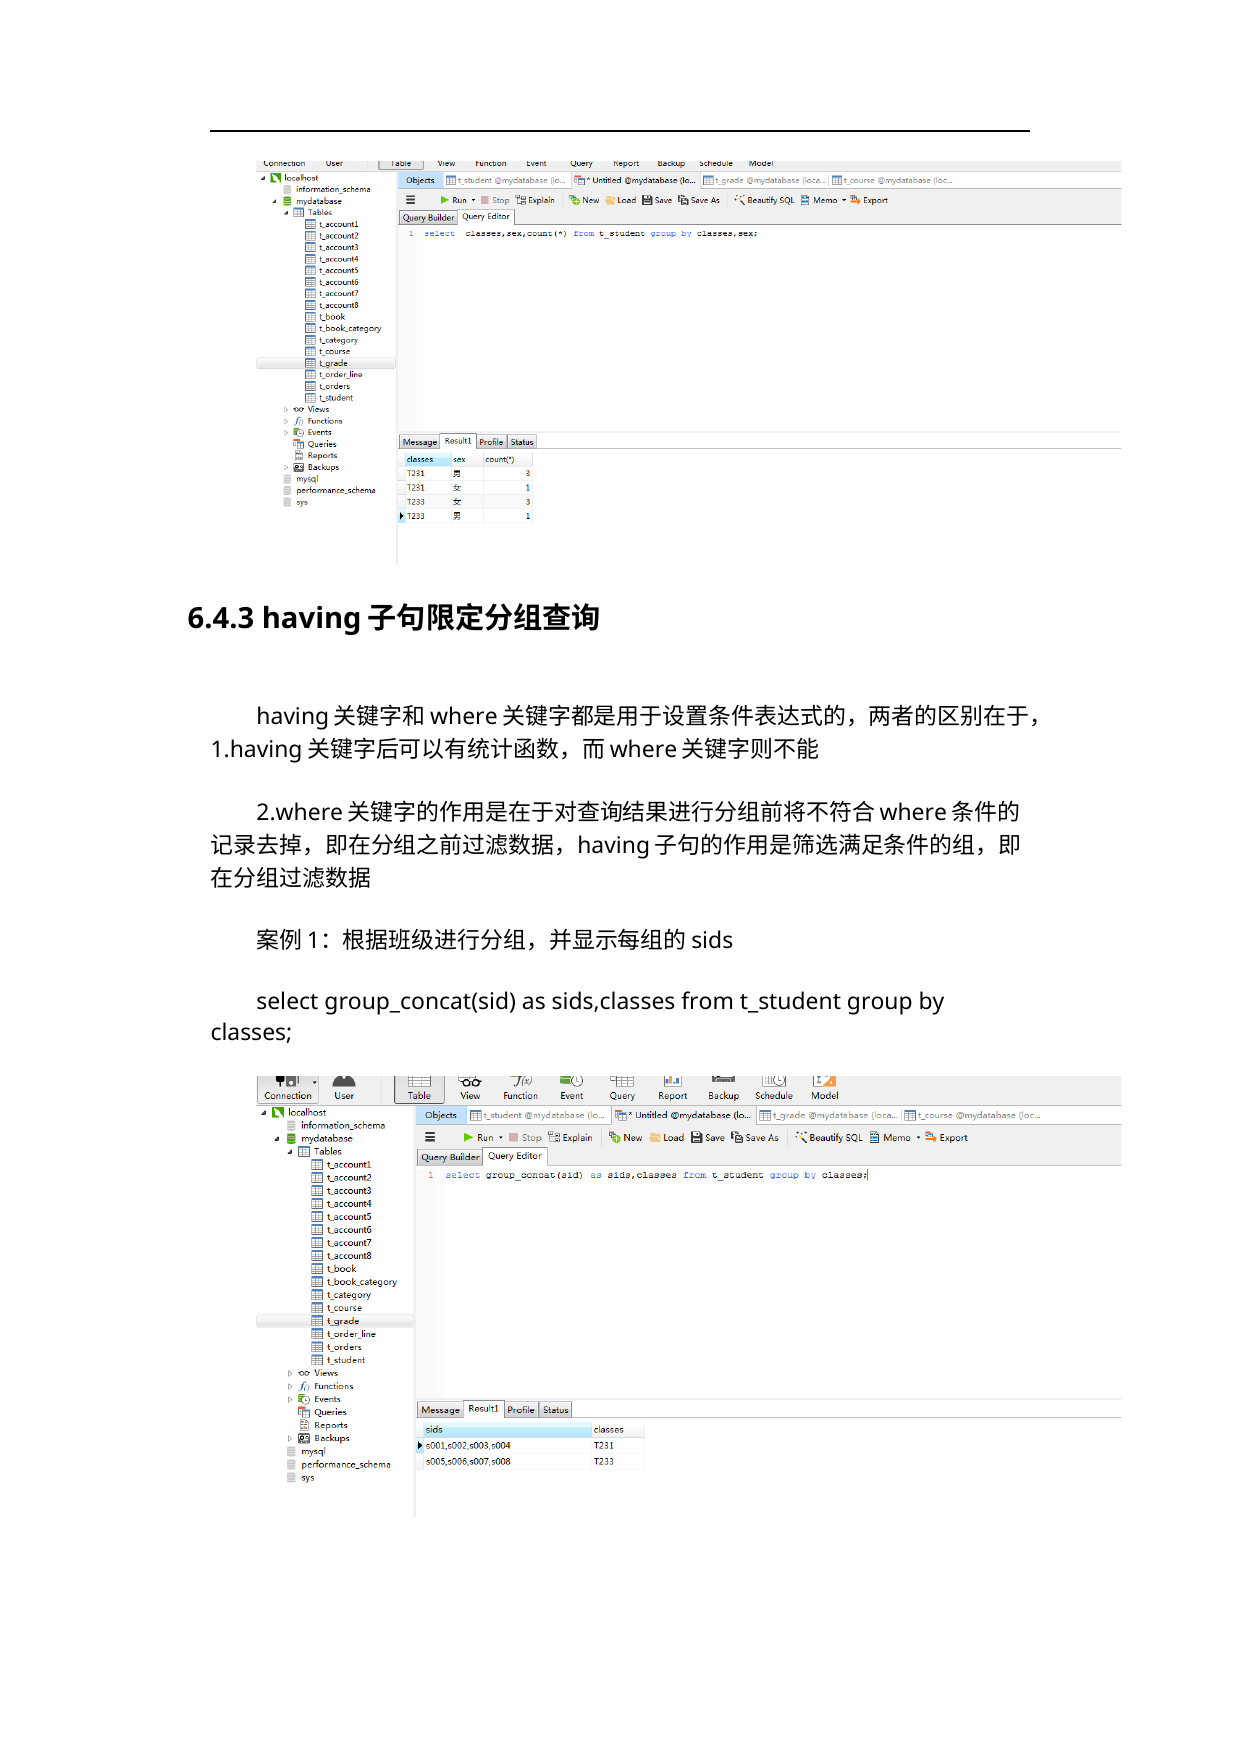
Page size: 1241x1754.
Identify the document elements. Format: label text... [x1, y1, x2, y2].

list 2.where关键字的作用是在于对查询结果进行分组前将不符合where条件的记录去掉，即在分组之前过滤数据，having子句的作用是筛选满足条件的组，即在分组过滤数据 [210, 793, 1030, 893]
picture [256, 161, 1122, 566]
subtitle 6.4.3 having子句限定分组查询 [187, 595, 1030, 637]
list having关键字和where关键字都是用于设置条件表达式的，两者的区别在于，1.having关键字后可以有统计函数，而where关键字则不能 [210, 697, 1030, 764]
list 案例1：根据班级进行分组，并显示每组的sids [210, 922, 1030, 956]
picture [256, 1076, 1122, 1517]
list select group_concat(sid) as sids,classes from t_student group by classes; [210, 985, 1030, 1047]
